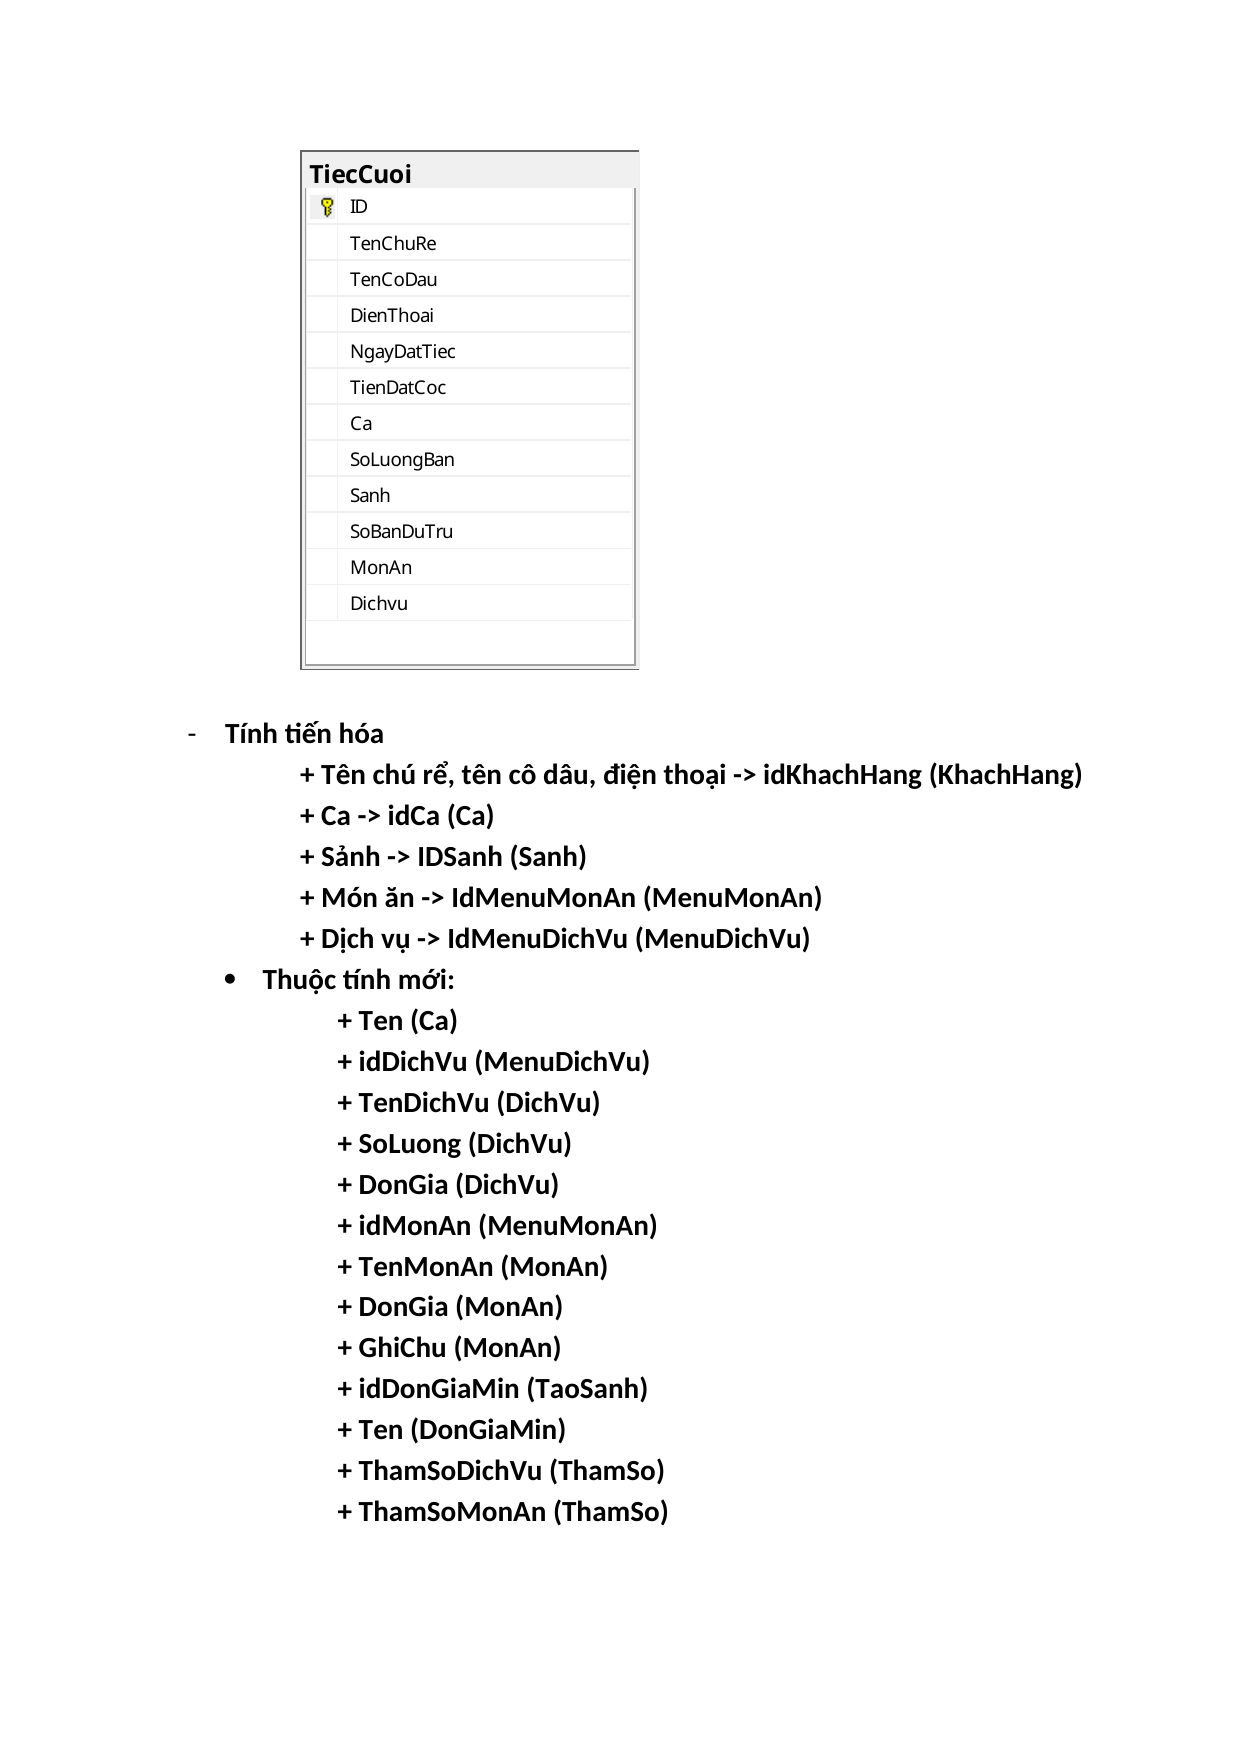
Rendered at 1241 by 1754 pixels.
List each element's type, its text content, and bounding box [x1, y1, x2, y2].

list + DonGia (MonAn) [262, 1288, 1090, 1324]
list + Dịch vụ -> IdMenuDichVu (MenuDichVu) [225, 920, 1090, 956]
list + TenDichVu (DichVu) [262, 1084, 1090, 1119]
list + ThamSoDichVu (ThamSo) [262, 1452, 1090, 1488]
list + Ten (Ca) [262, 1002, 1090, 1038]
list + TenMonAn (MonAn) [262, 1248, 1090, 1283]
list Thuộc tính mới: [225, 961, 1090, 997]
list + Ca -> idCa (Ca) [225, 797, 1090, 833]
list + idMonAn (MenuMonAn) [262, 1207, 1090, 1242]
list + Ten (DonGiaMin) [262, 1411, 1090, 1447]
list + DonGia (DichVu) [262, 1166, 1090, 1201]
list + SoLuong (DichVu) [262, 1125, 1090, 1160]
list + Tên chú rể, tên cô dâu, điện thoại -> idKhachHang (KhachHang) [225, 756, 1090, 792]
list + Món ăn -> IdMenuMonAn (MenuMonAn) [225, 879, 1090, 915]
list + GhiChu (MonAn) [262, 1329, 1090, 1365]
list Tính tiến hóa [187, 715, 1090, 751]
list + idDonGiaMin (TaoSanh) [262, 1370, 1090, 1406]
list + ThamSoMonAn (ThamSo) [262, 1493, 1090, 1529]
list + idDichVu (MenuDichVu) [262, 1043, 1090, 1078]
list + Sảnh -> IDSanh (Sanh) [225, 838, 1090, 874]
